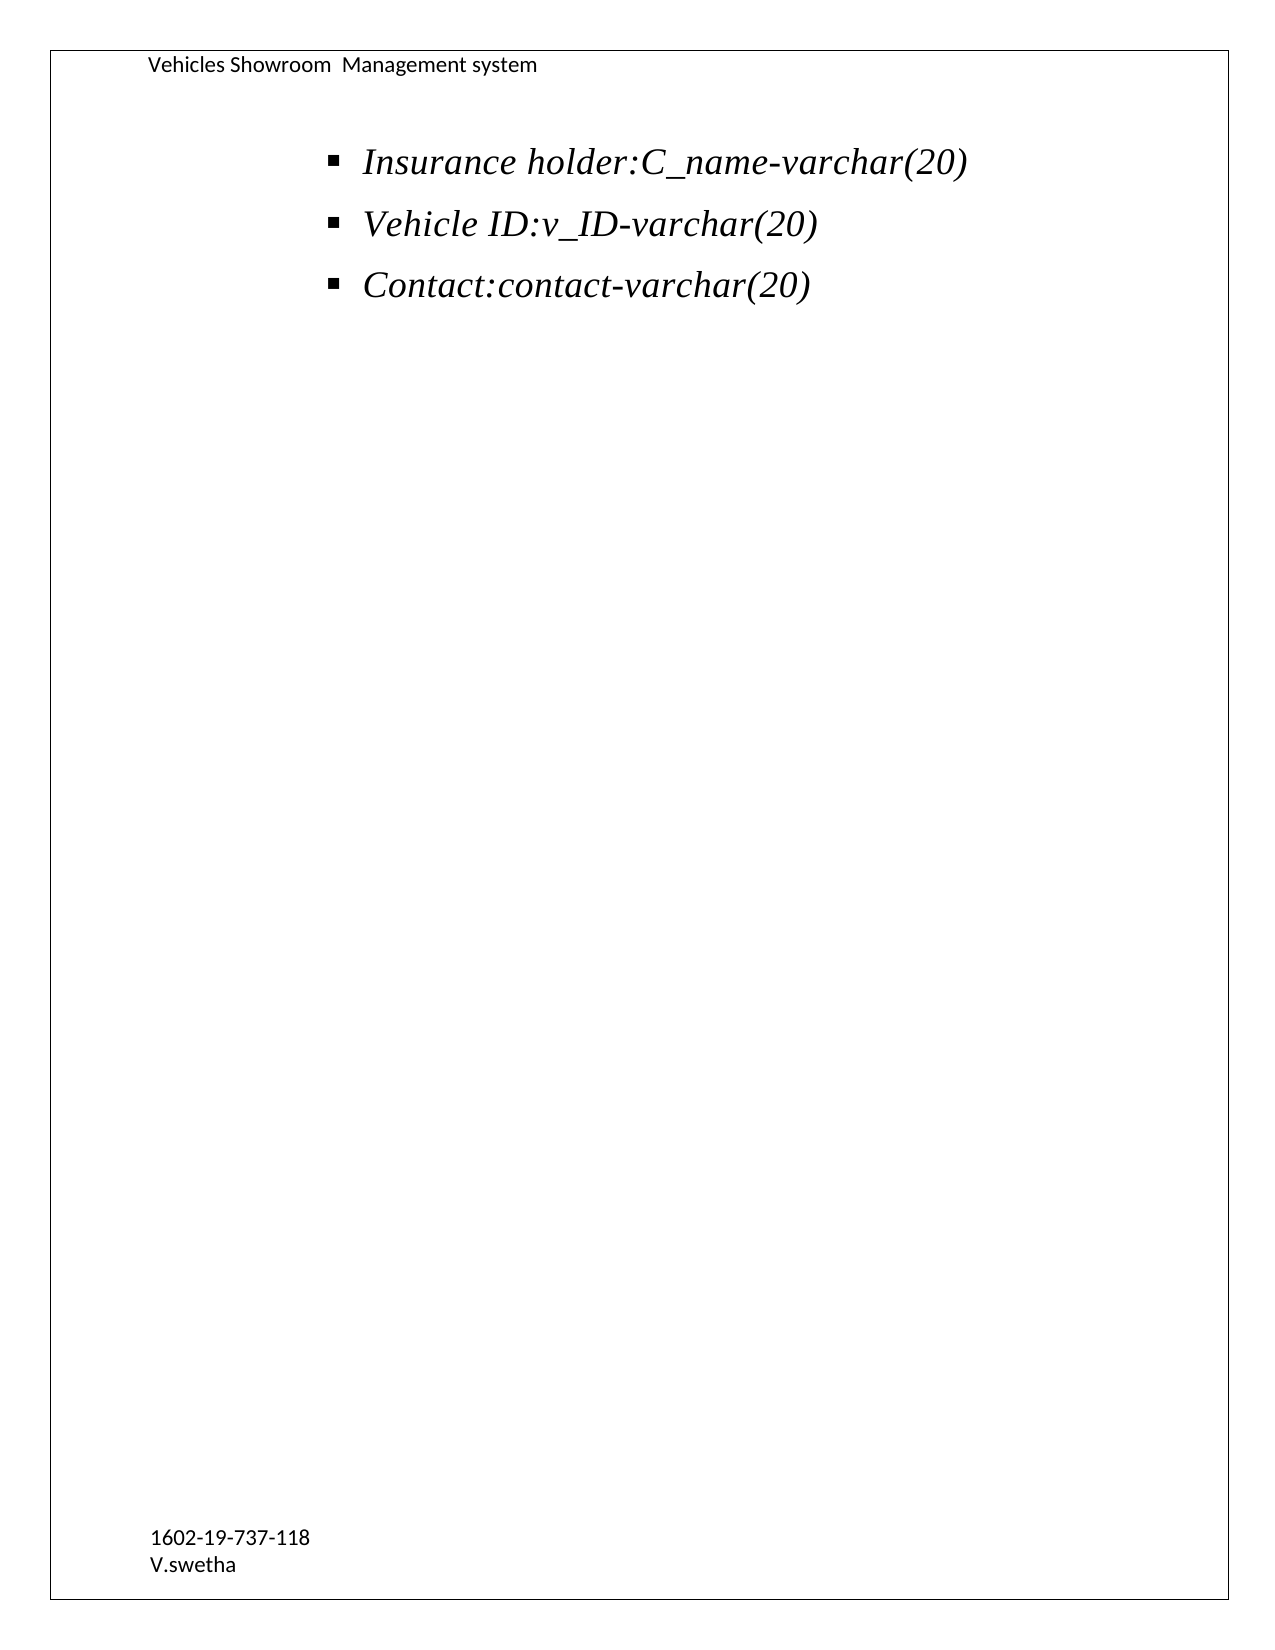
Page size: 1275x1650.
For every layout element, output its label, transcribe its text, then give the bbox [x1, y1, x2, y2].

list Insurance holder:C_name-varchar(20) [325, 139, 1228, 183]
list Vehicle ID:v_ID-varchar(20) [325, 201, 1228, 244]
list Contact:contact-varchar(20) [325, 263, 1228, 306]
